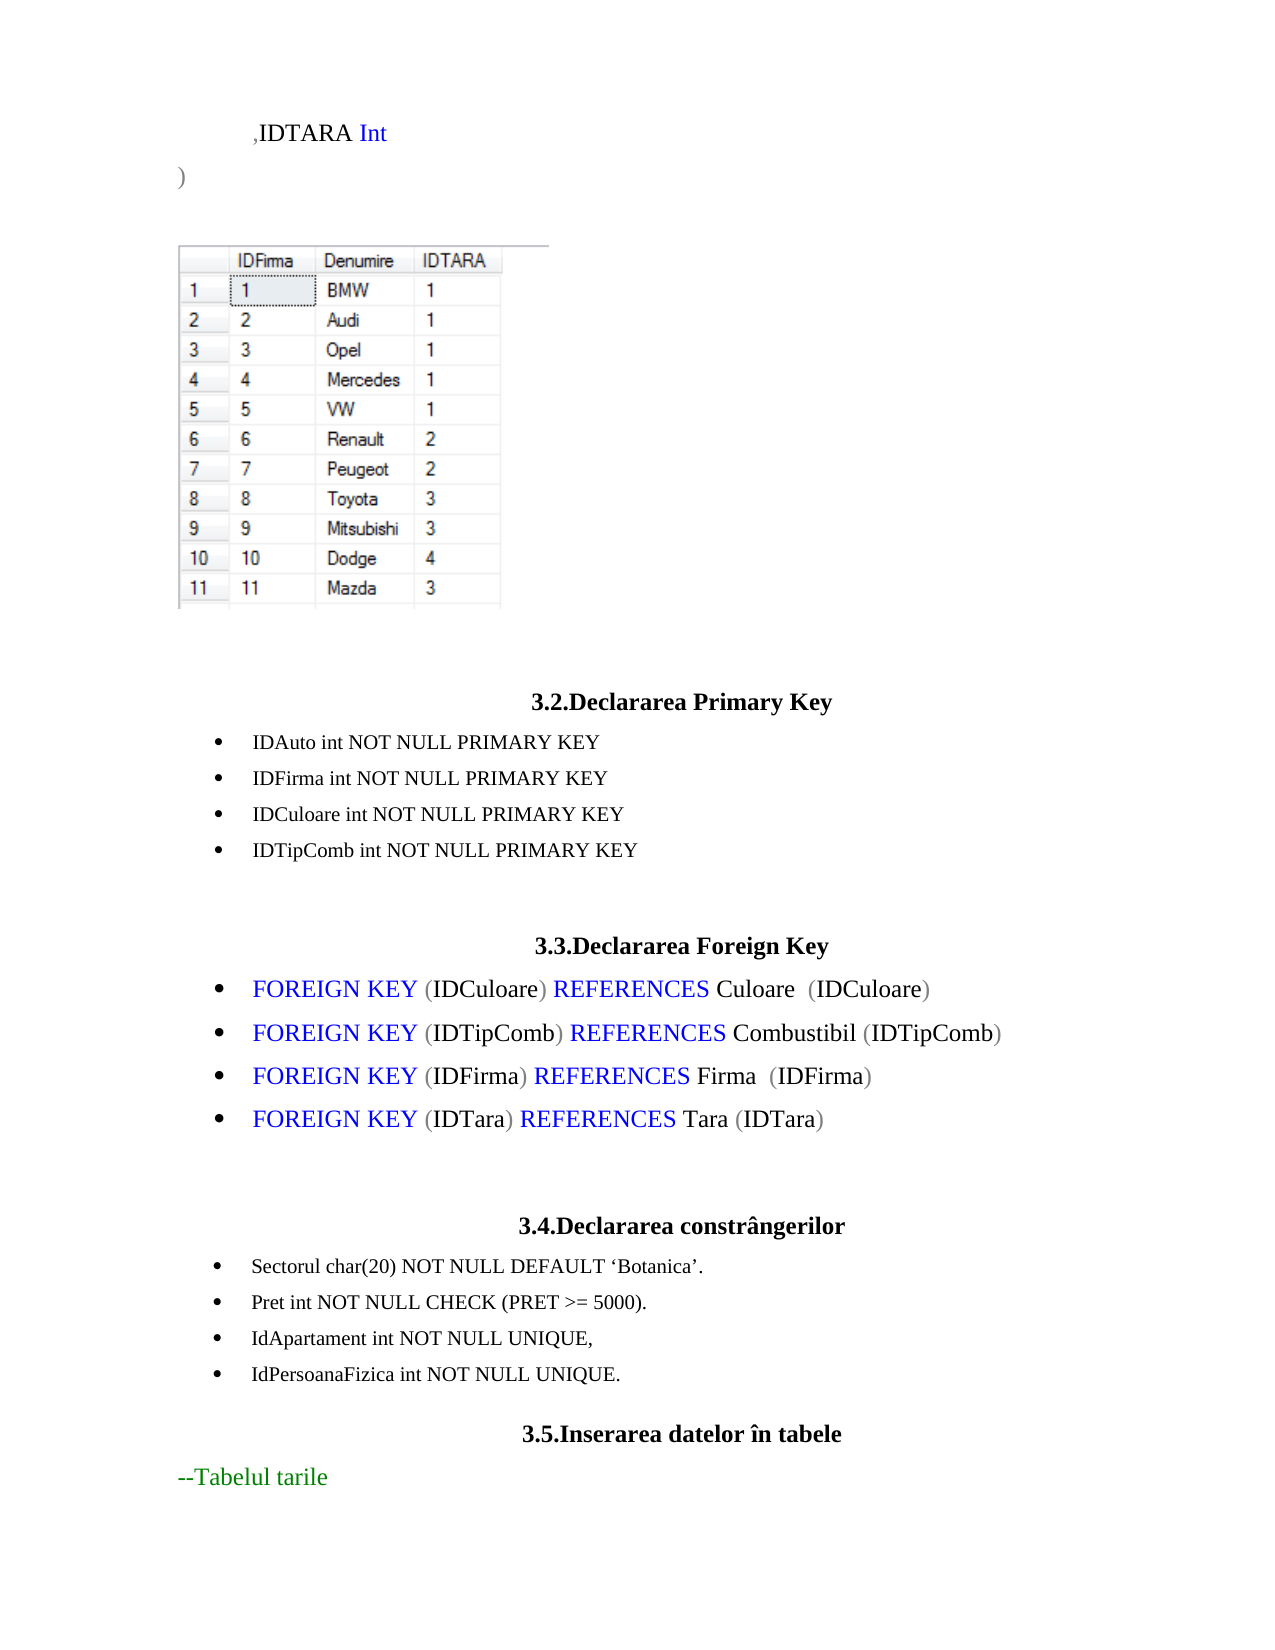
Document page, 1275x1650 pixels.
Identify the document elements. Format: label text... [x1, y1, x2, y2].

list FOREIGN KEY (IDTipComb) REFERENCES Combustibil (IDTipComb) [215, 1018, 1186, 1046]
list IDTipComb int NOT NULL PRIMARY KEY [215, 838, 1186, 862]
list FOREIGN KEY (IDTara) REFERENCES Tara (IDTara) [215, 1104, 1186, 1133]
list IdPersoanaFizica int NOT NULL UNIQUE. [213, 1362, 1186, 1386]
subtitle 3.4.Declararea constrângerilor [177, 1211, 1186, 1240]
picture [177, 244, 549, 609]
list IDCuloare int NOT NULL PRIMARY KEY [215, 802, 1186, 826]
text --Tabelul tarile [177, 1462, 1186, 1491]
subtitle 3.3.Declararea Foreign Key [177, 931, 1186, 960]
list Sectorul char(20) NOT NULL DEFAULT ‘Botanica’. [213, 1254, 1186, 1278]
subtitle 3.2.Declararea Primary Key [177, 687, 1186, 716]
list FOREIGN KEY (IDFirma) REFERENCES Firma (IDFirma) [215, 1061, 1186, 1089]
list IDFirma int NOT NULL PRIMARY KEY [215, 766, 1186, 790]
text ,IDTARA Int [177, 118, 1186, 147]
list Pret int NOT NULL CHECK (PRET >= 5000). [213, 1290, 1186, 1314]
list FOREIGN KEY (IDCuloare) REFERENCES Culoare (IDCuloare) [215, 974, 1186, 1003]
text ) [177, 161, 1186, 190]
subtitle 3.5.Inserarea datelor în tabele [177, 1419, 1186, 1448]
list IdApartament int NOT NULL UNIQUE, [213, 1326, 1186, 1350]
list IDAuto int NOT NULL PRIMARY KEY [215, 730, 1186, 754]
